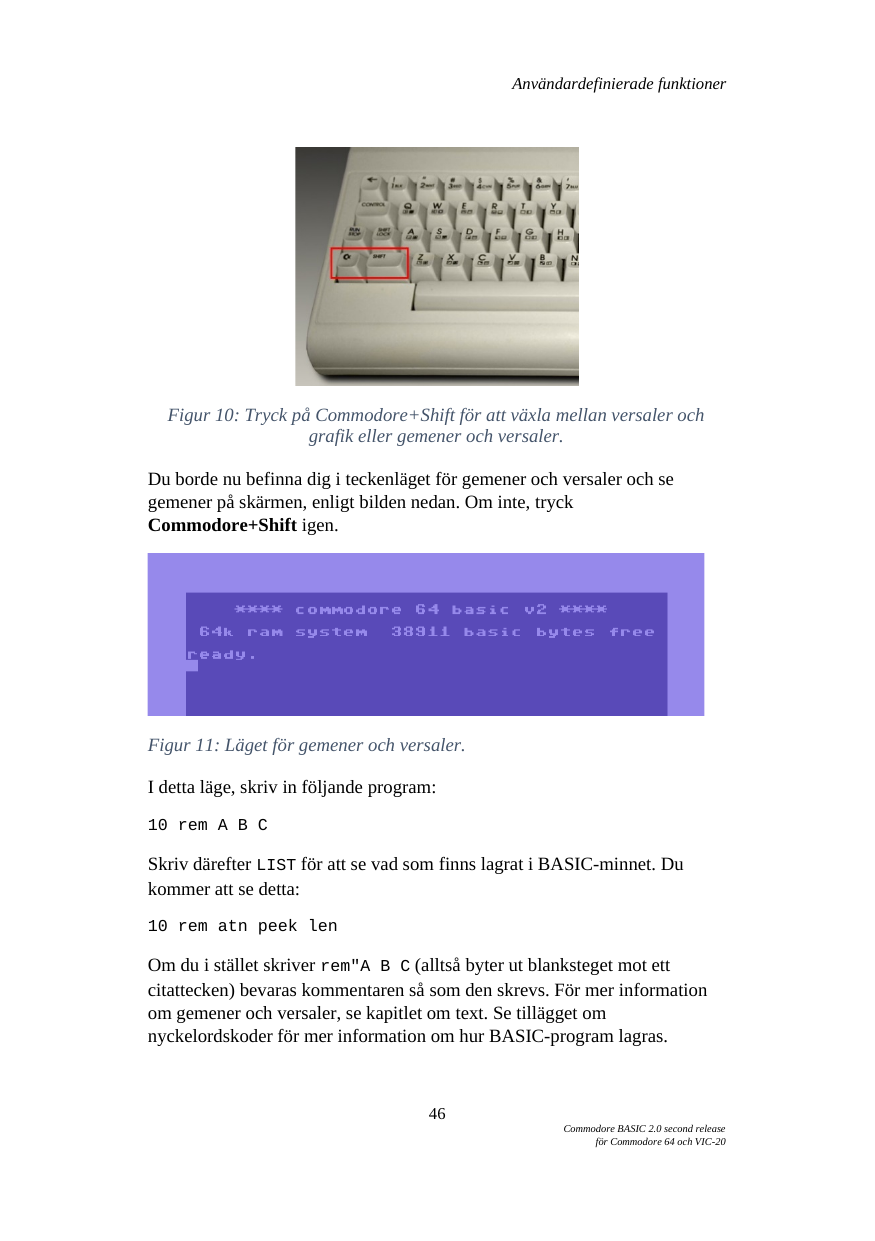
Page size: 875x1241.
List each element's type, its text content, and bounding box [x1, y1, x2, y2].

text 10 rem A B C [148, 816, 726, 835]
text Skriv därefter LIST för att se vad som finns lagrat i BASIC-minnet. Du kommer att se detta: [148, 853, 726, 899]
text 10 rem atn peek len [148, 917, 726, 936]
text I detta läge, skriv in följande program: [148, 776, 726, 798]
picture [147, 553, 705, 716]
text Figur 11: Läget för gemener och versaler. [148, 734, 726, 756]
text Du borde nu befinna dig i teckenläget för gemener och versaler och se gemener på skärmen, enligt bilden nedan. Om inte, tryck Commodore+Shift igen. [148, 467, 726, 536]
text Om du i stället skriver rem"A B C (alltså byter ut blanksteget mot ett citattecken) bevaras kommentaren så som den skrevs. För mer information om gemener och versaler, se kapitlet om text. Se tillägget om nyckelordskoder för mer information om hur BASIC-program lagras. [148, 954, 726, 1046]
picture [295, 147, 579, 386]
text Figur 10: Tryck på Commodore+Shift för att växla mellan versaler och grafik eller gemener och versaler. [148, 403, 726, 447]
